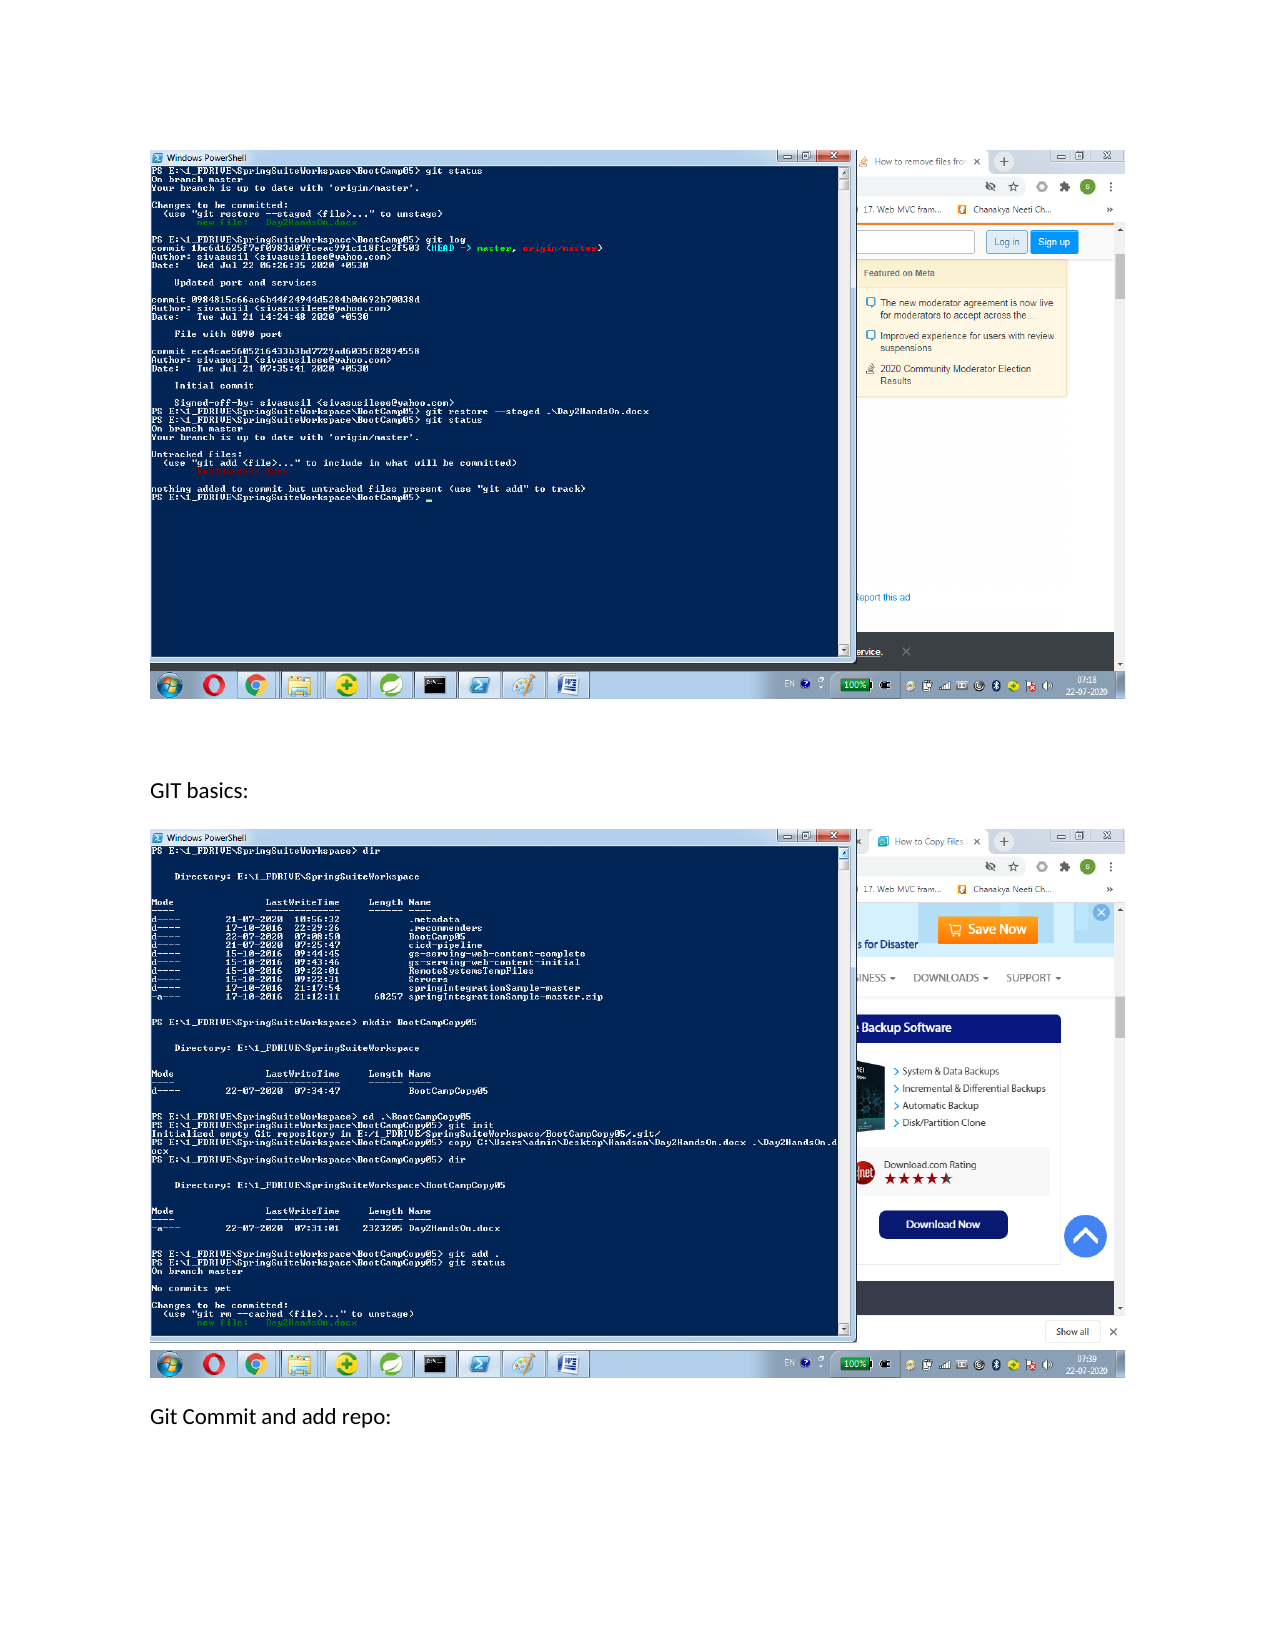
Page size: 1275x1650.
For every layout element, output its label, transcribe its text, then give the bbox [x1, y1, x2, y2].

picture [150, 829, 1125, 1378]
text GIT basics: [150, 776, 1125, 804]
text Git Commit and add repo: [150, 1402, 1125, 1431]
picture [150, 150, 1125, 699]
